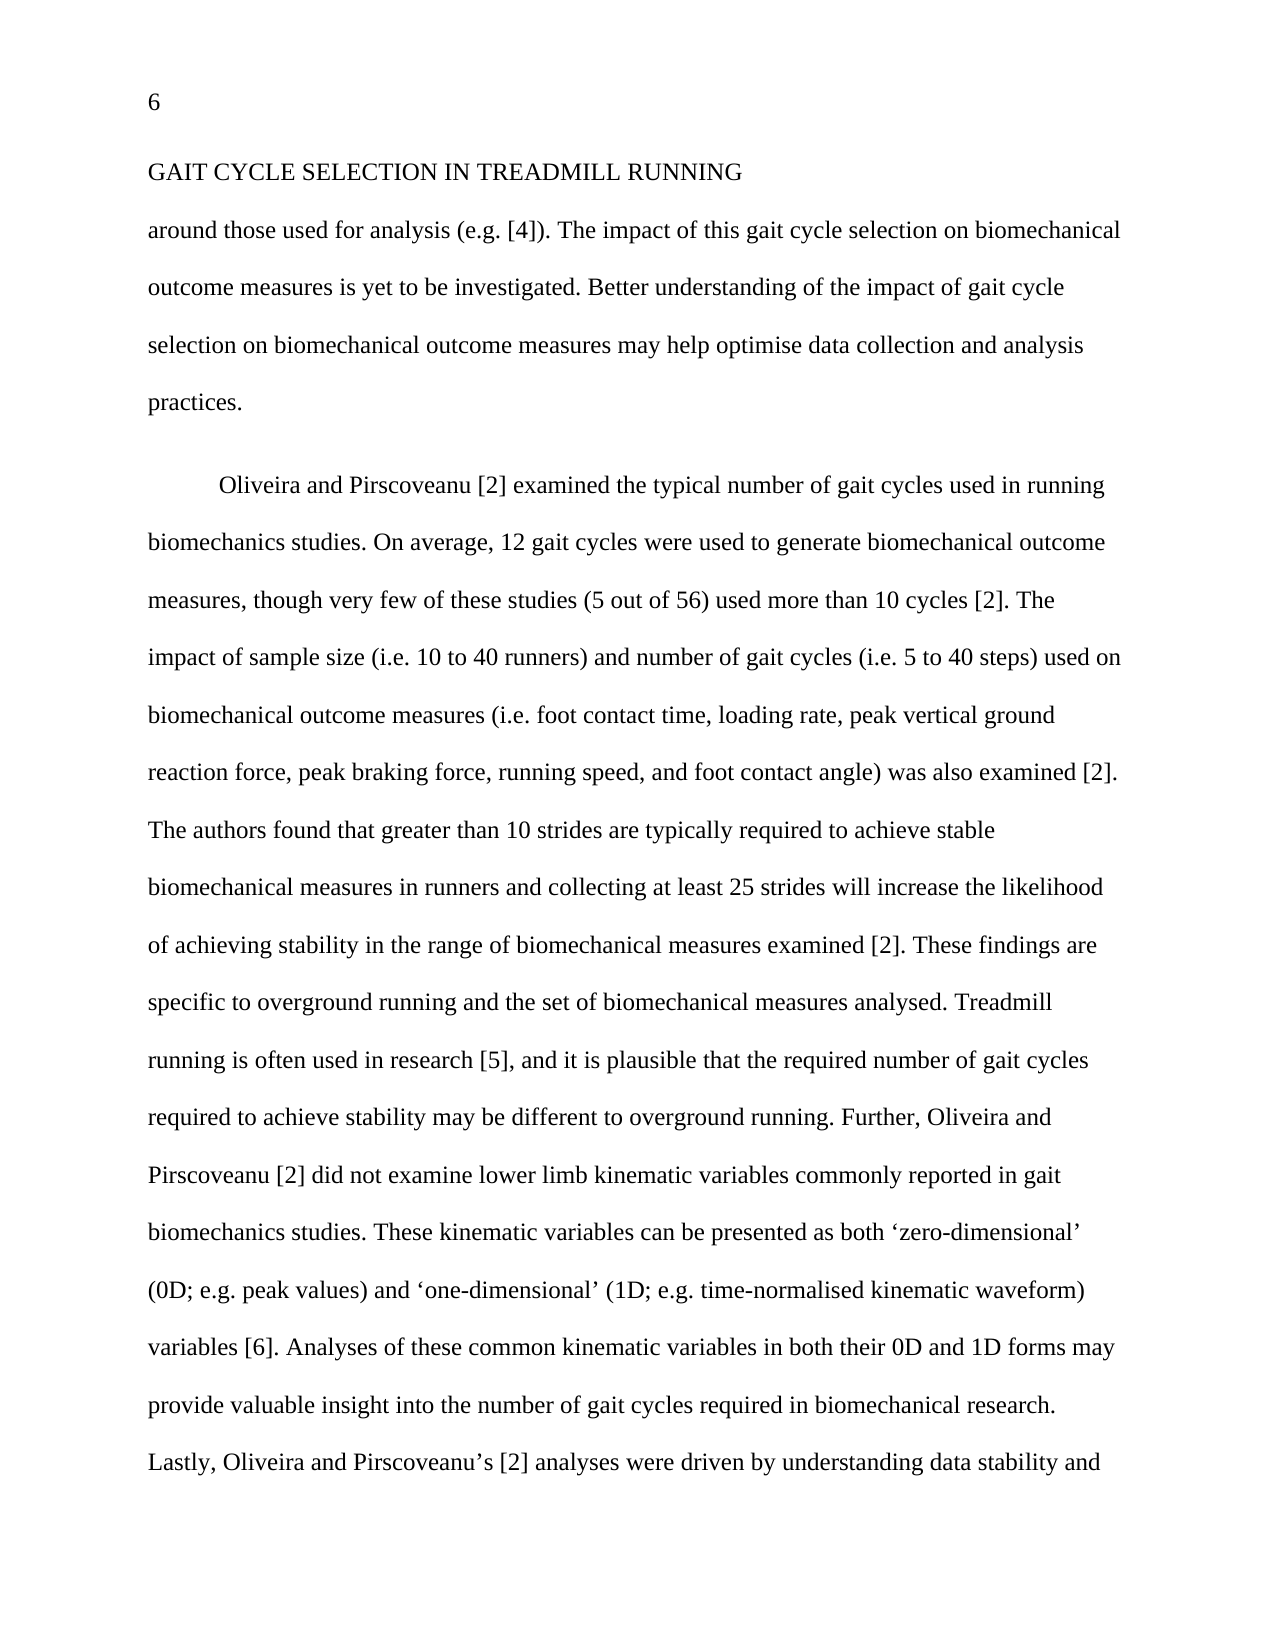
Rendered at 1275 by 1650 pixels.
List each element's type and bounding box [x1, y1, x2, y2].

text [148, 470, 1127, 1476]
text [148, 215, 1127, 416]
